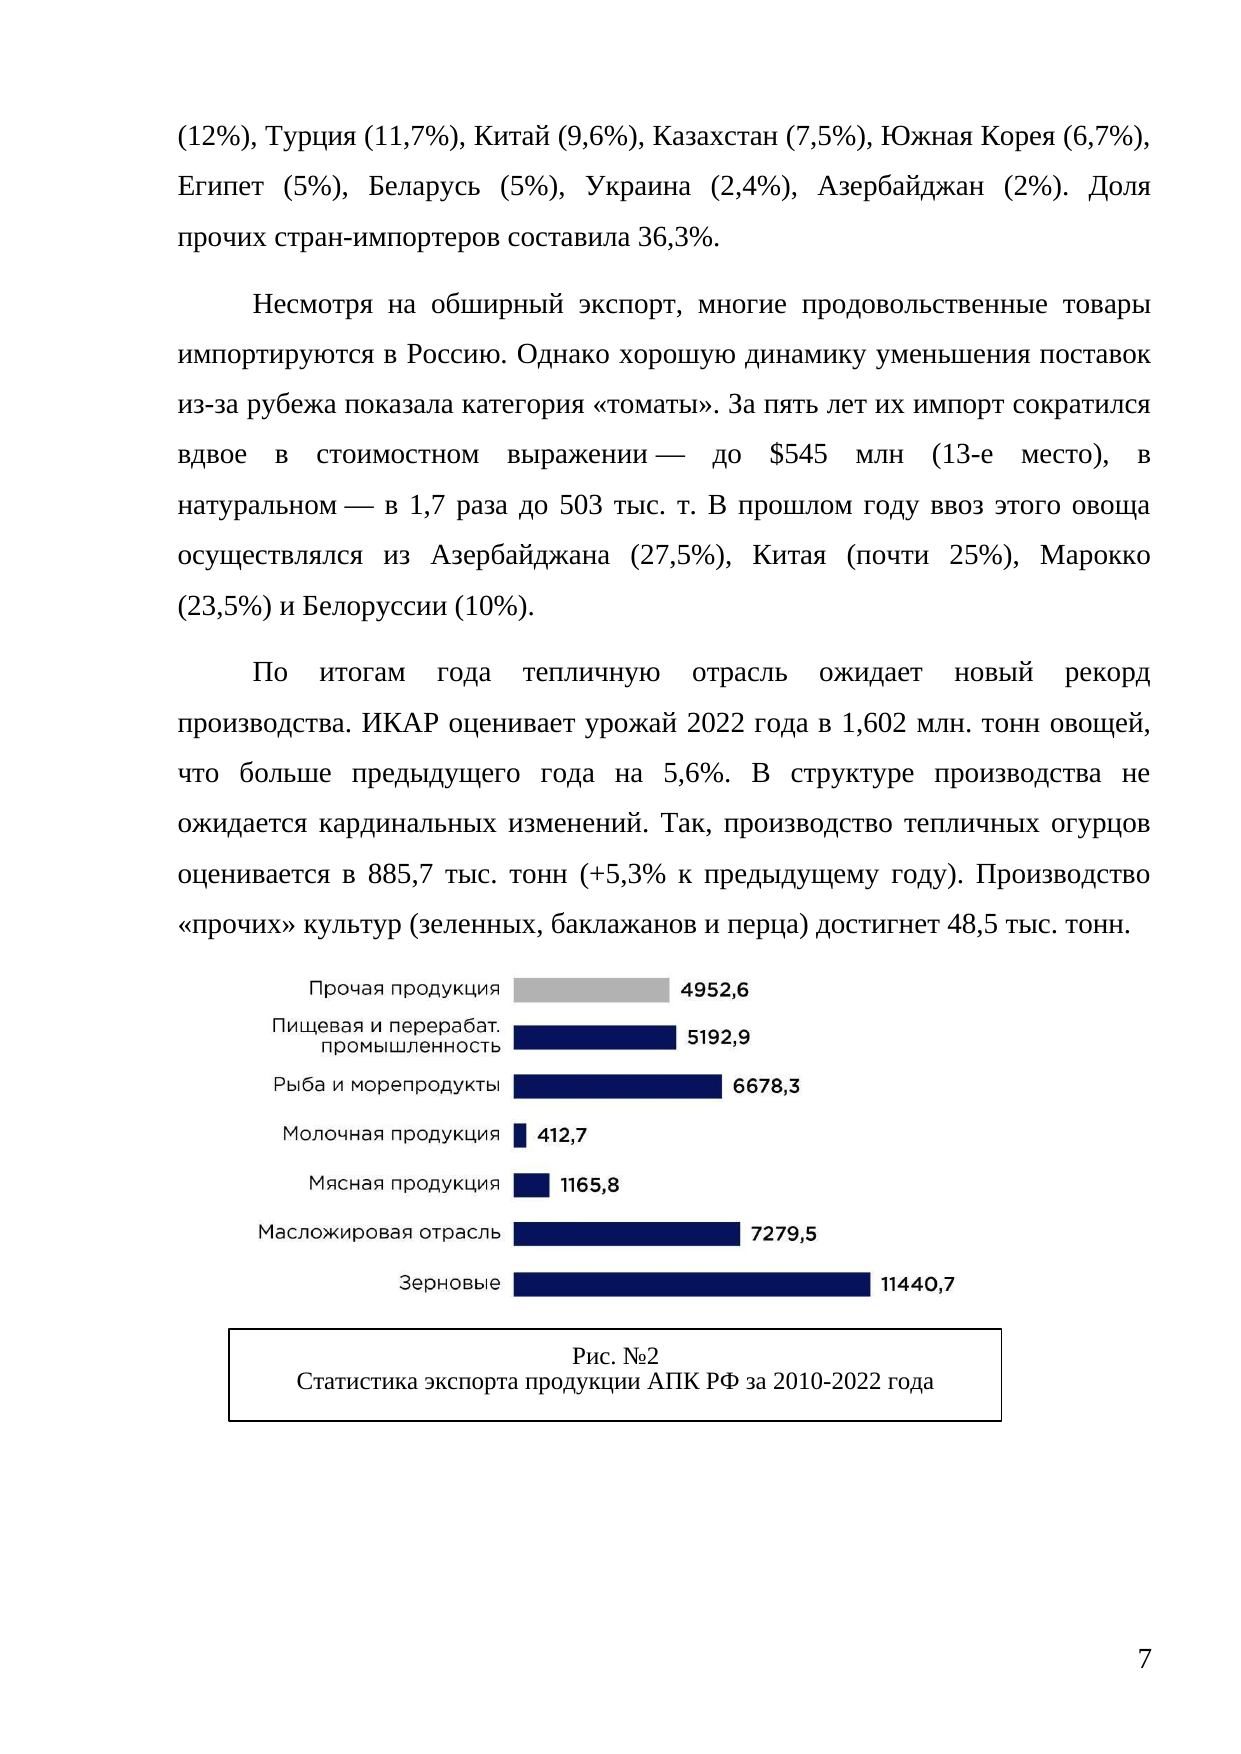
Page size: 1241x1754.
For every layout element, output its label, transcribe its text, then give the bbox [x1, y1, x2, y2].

text По итогам года тепличную отрасль ожидает новый рекорд производства. ИКАР оценивает урожай 2022 года в 1,602 млн. тонн овощей, что больше предыдущего года на 5,6%. В структуре производства не ожидается кардинальных изменений. Так, производство тепличных огурцов оценивается в 885,7 тыс. тонн (+5,3% к предыдущему году). Производство «прочих» культур (зеленных, баклажанов и перца) достигнет 48,5 тыс. тонн. [177, 654, 1152, 940]
text Несмотря на обширный экспорт, многие продовольственные товары импортируются в Россию. Однако хорошую динамику уменьшения поставок из-за рубежа показала категория «томаты». За пять лет их импорт сократился вдвое в стоимостном выражении — до $545 млн (13-е место), в натуральном — в 1,7 раза до 503 тыс. т. В прошлом году ввоз этого овоща осуществлялся из Азербайджана (27,5%), Китая (почти 25%), Марокко (23,5%) и Белоруссии (10%). [177, 286, 1152, 621]
picture [252, 973, 970, 1297]
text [177, 118, 1152, 252]
